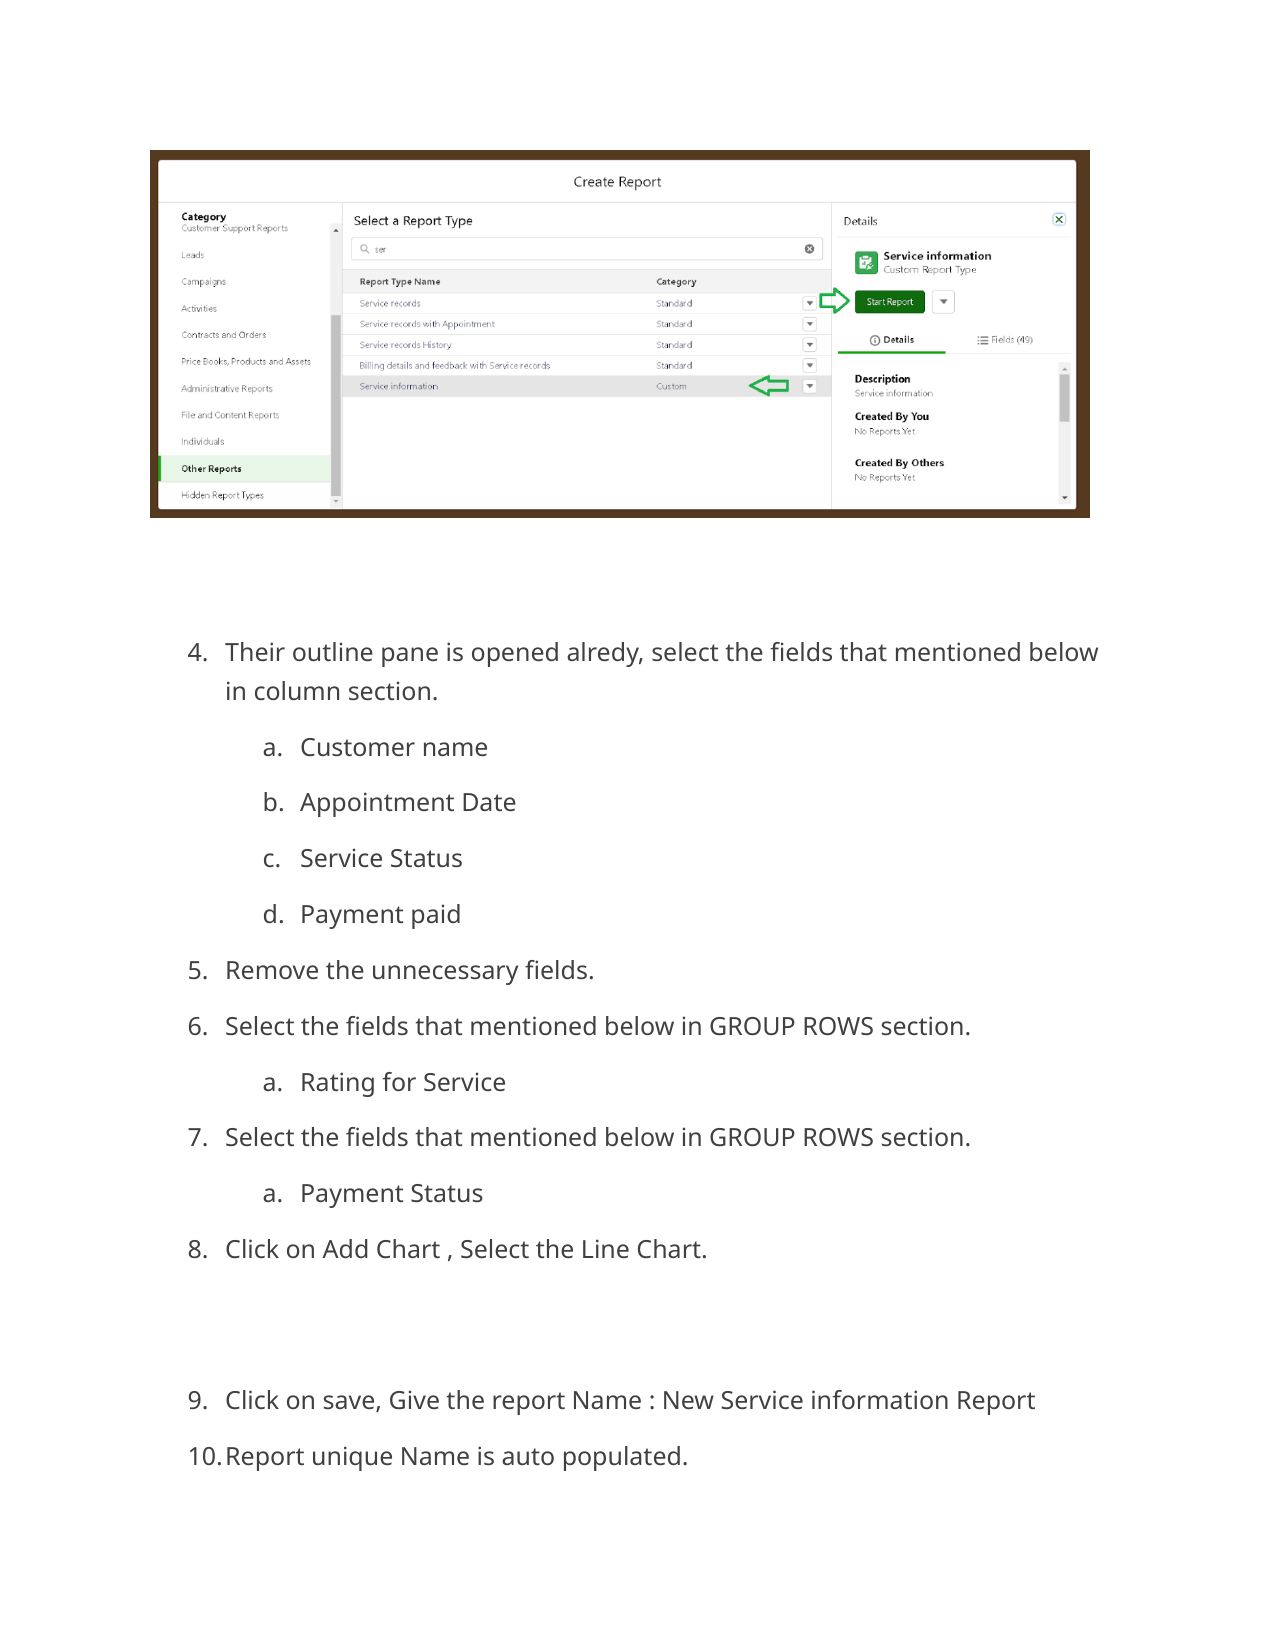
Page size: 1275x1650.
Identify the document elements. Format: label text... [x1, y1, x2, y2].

list Click on Add Chart , Select the Line Chart. [187, 1232, 1125, 1266]
list Click on save, Give the report Name : New Service information Report [187, 1383, 1125, 1417]
list Report unique Name is auto populated. [187, 1438, 1125, 1472]
list Rating for Service [262, 1064, 1125, 1098]
picture [150, 150, 1090, 518]
list Payment Status [262, 1176, 1125, 1210]
list Select the fields that mentioned below in GROUP ROWS section. [187, 1008, 1125, 1042]
list Payment paid [262, 897, 1125, 931]
list Appointment Date [262, 785, 1125, 819]
list Select the fields that mentioned below in GROUP ROWS section. [187, 1120, 1125, 1154]
list Service Status [262, 841, 1125, 875]
list Customer name [262, 729, 1125, 763]
list Their outline pane is opened alredy, select the fields that mentioned below in column section. [187, 634, 1125, 707]
list Remove the unnecessary fields. [187, 953, 1125, 987]
